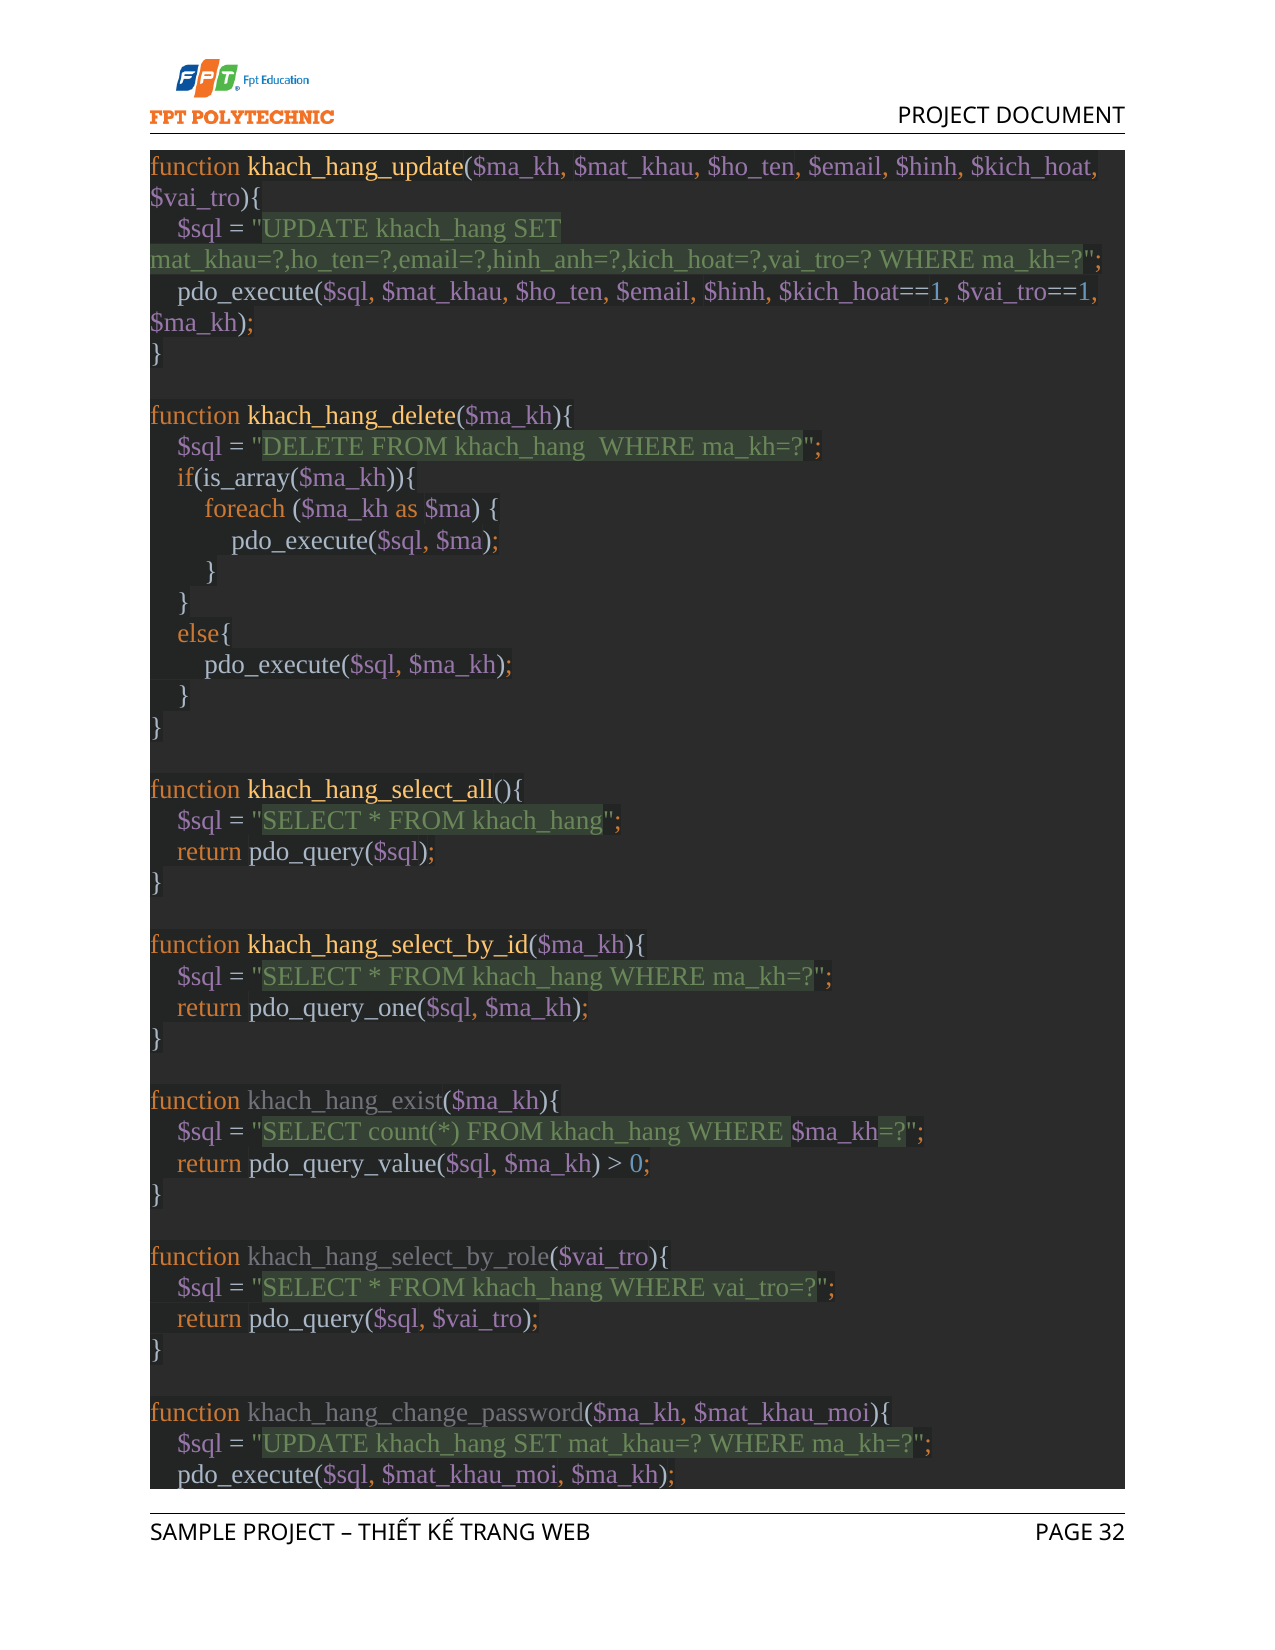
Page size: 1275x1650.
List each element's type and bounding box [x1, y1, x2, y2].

text [150, 150, 1125, 1489]
picture [150, 59, 336, 124]
